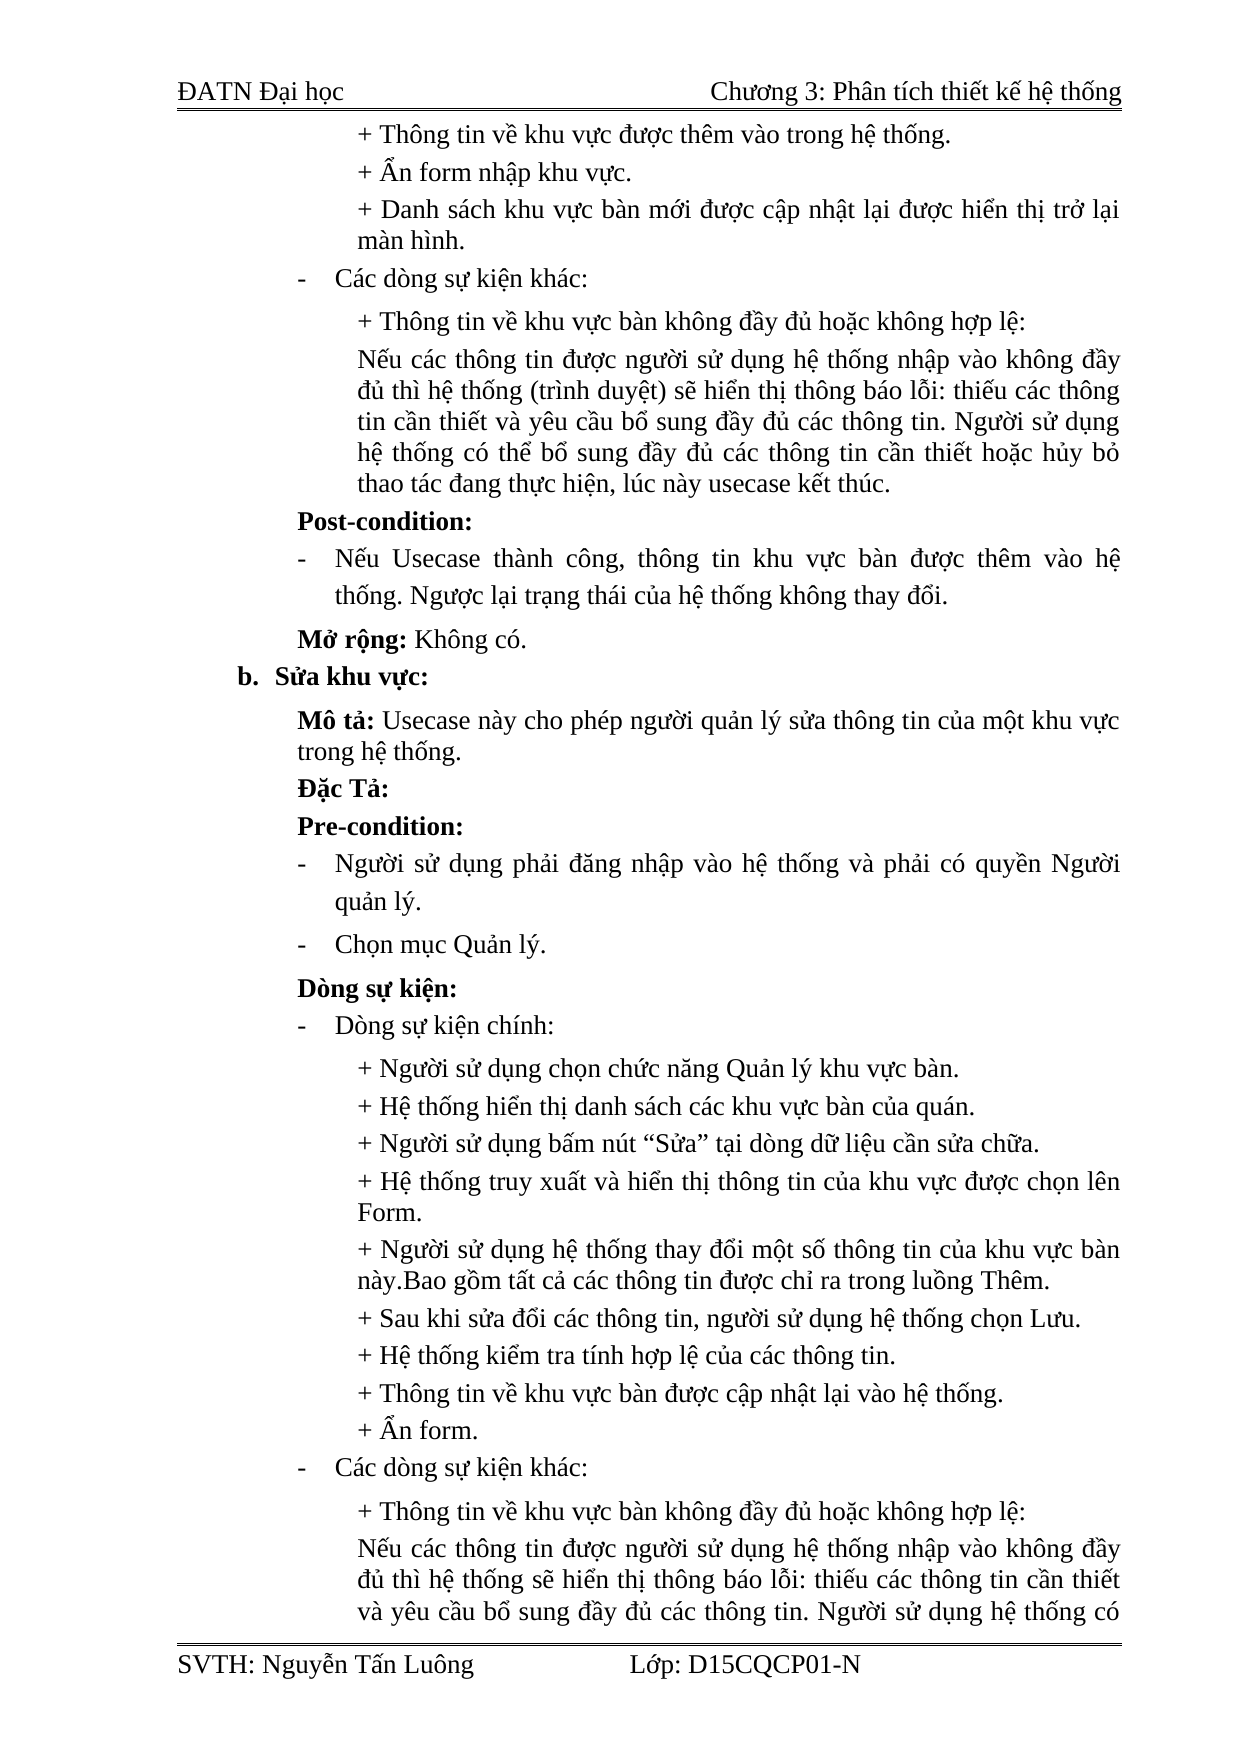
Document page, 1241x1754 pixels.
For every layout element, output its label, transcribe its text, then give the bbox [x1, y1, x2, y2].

text + Danh sách khu vực bàn mới được cập nhật lại được hiển thị trở lại màn hình. [357, 193, 1122, 256]
list Sửa khu vực: [237, 660, 1122, 692]
text + Người sử dụng chọn chức năng Quản lý khu vực bàn. [357, 1053, 1122, 1084]
text + Thông tin về khu vực bàn không đầy đủ hoặc không hợp lệ: [357, 305, 1122, 337]
text + Người sử dụng hệ thống thay đổi một số thông tin của khu vực bàn này.Bao gồm tất cả các thông tin được chỉ ra trong luồng Thêm. [357, 1233, 1122, 1296]
text Mô tả: Usecase này cho phép người quản lý sửa thông tin của một khu vực trong hệ thống. [297, 704, 1122, 766]
text + Thông tin về khu vực bàn được cập nhật lại vào hệ thống. [357, 1377, 1122, 1408]
text + Hệ thống kiểm tra tính hợp lệ của các thông tin. [357, 1339, 1122, 1370]
text Nếu các thông tin được người sử dụng hệ thống nhập vào không đầy đủ thì hệ thống (trình duyệt) sẽ hiển thị thông báo lỗi: thiếu các thông tin cần thiết và yêu cầu bổ sung đầy đủ các thông tin. Người sử dụng hệ thống có thể bổ sung đầy đủ các thông tin cần thiết hoặc hủy bỏ thao tác đang thực hiện, lúc này usecase kết thúc. [357, 343, 1122, 498]
text Dòng sự kiện chính: [297, 1009, 1122, 1040]
text Post-condition: [297, 505, 1122, 536]
text Chọn mục Quản lý. [297, 928, 1122, 959]
text Các dòng sự kiện khác: [297, 1451, 1122, 1483]
text Đặc Tả: [297, 772, 1122, 804]
text + Ẩn form. [357, 1414, 1122, 1445]
text + Thông tin về khu vực bàn không đầy đủ hoặc không hợp lệ: [357, 1495, 1122, 1526]
text Người sử dụng phải đăng nhập vào hệ thống và phải có quyền Người quản lý. [297, 847, 1122, 916]
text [357, 1532, 1122, 1626]
text + Ẩn form nhập khu vực. [357, 156, 1122, 187]
text Nếu Usecase thành công, thông tin khu vực bàn được thêm vào hệ thống. Ngược lại trạng thái của hệ thống không thay đổi. [297, 542, 1122, 611]
text + Sau khi sửa đổi các thông tin, người sử dụng hệ thống chọn Lưu. [357, 1302, 1122, 1333]
text + Hệ thống truy xuất và hiển thị thông tin của khu vực được chọn lên Form. [357, 1165, 1122, 1227]
text Mở rộng: Không có. [297, 623, 1122, 654]
text + Người sử dụng bấm nút “Sửa” tại dòng dữ liệu cần sửa chữa. [357, 1127, 1122, 1158]
text Dòng sự kiện: [297, 972, 1122, 1003]
text + Hệ thống hiển thị danh sách các khu vực bàn của quán. [357, 1090, 1122, 1121]
text Các dòng sự kiện khác: [297, 262, 1122, 293]
text Pre-condition: [297, 810, 1122, 841]
text + Thông tin về khu vực được thêm vào trong hệ thống. [357, 118, 1122, 150]
